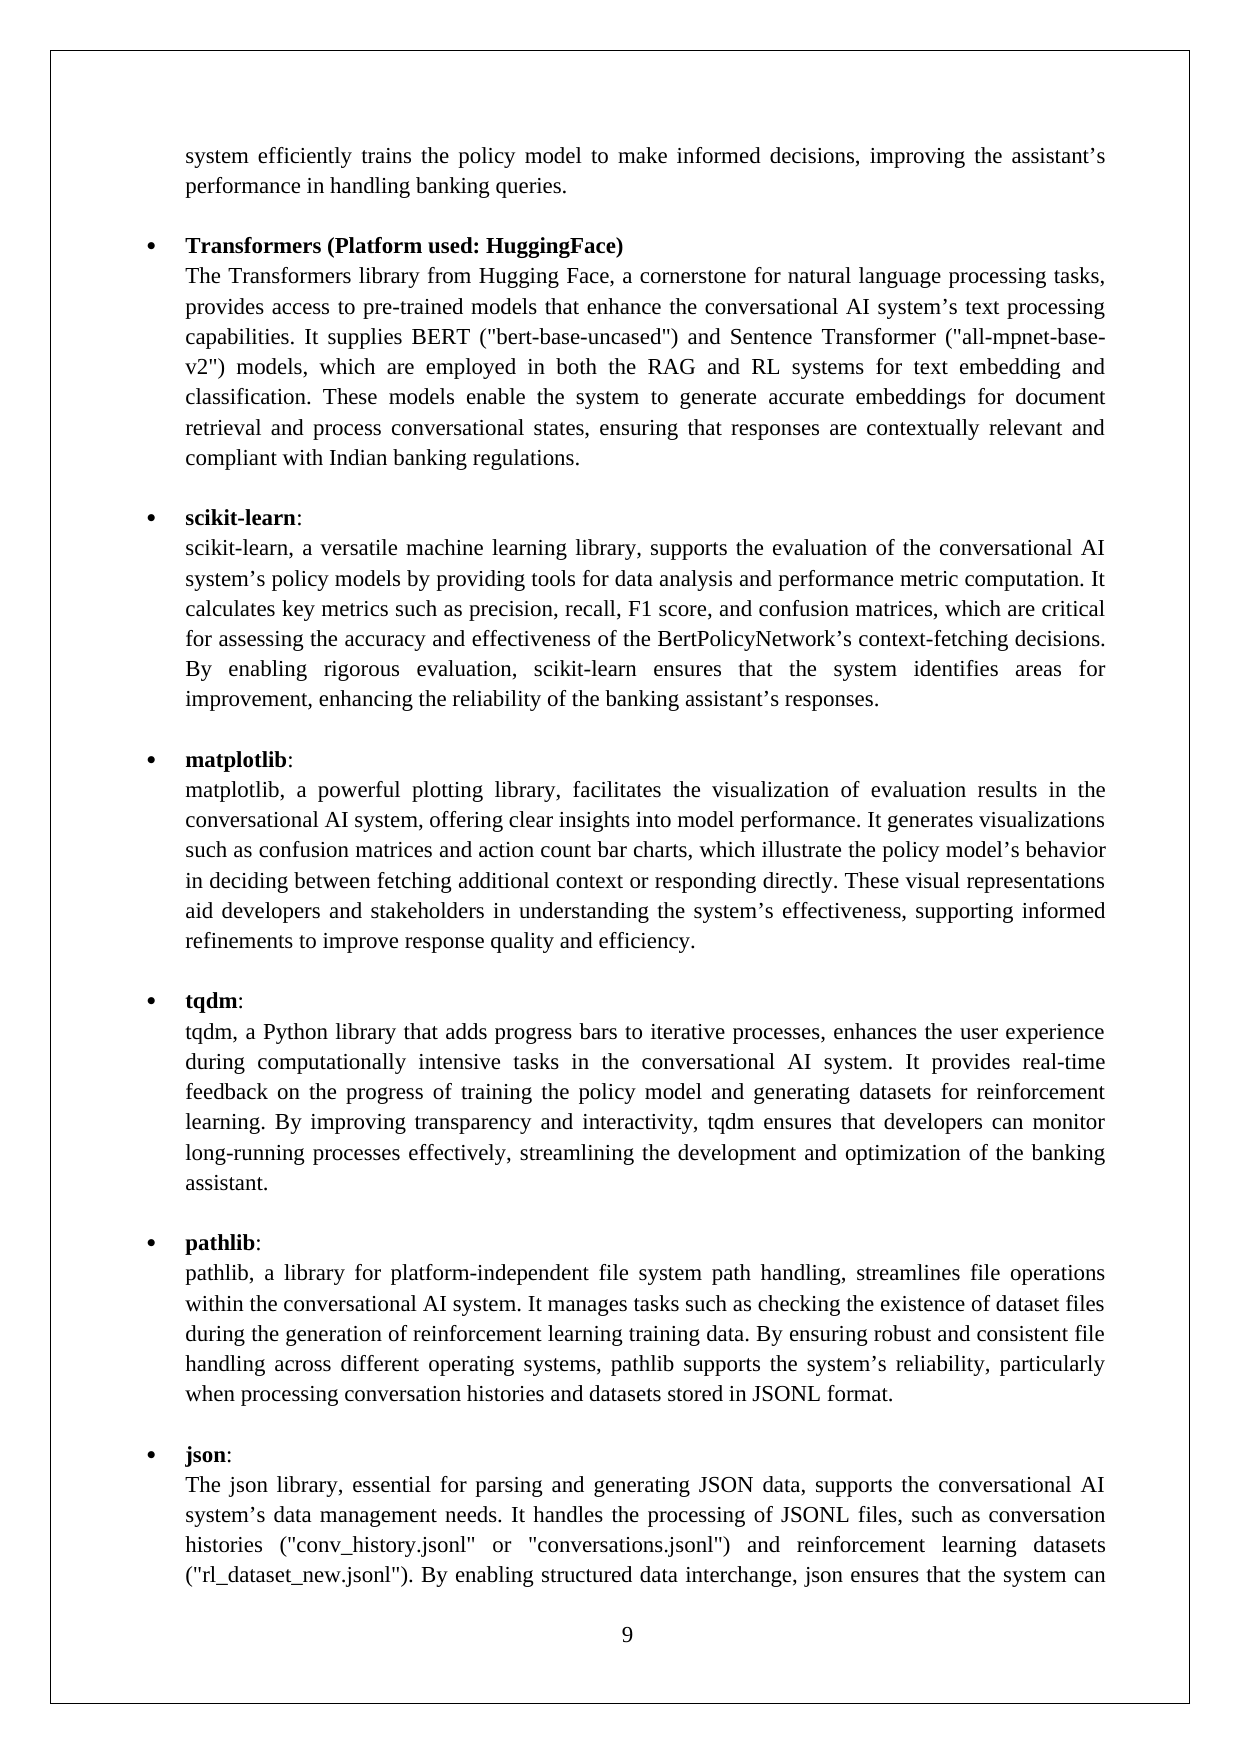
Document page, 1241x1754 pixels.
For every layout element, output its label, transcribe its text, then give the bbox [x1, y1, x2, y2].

list matplotlib: matplotlib, a powerful plotting library, facilitates the visualization of evaluation results in the conversational AI system, offering clear insights into model performance. It generates visualizations such as confusion matrices and action count bar charts, which illustrate the policy model’s behavior in deciding between fetching additional context or responding directly. These visual representations aid developers and stakeholders in understanding the system’s effectiveness, supporting informed refinements to improve response quality and efficiency. [148, 746, 1107, 953]
list Transformers (Platform used: HuggingFace) [148, 232, 1107, 259]
text The Transformers library from Hugging Face, a cornerstone for natural language processing tasks, provides access to pre-trained models that enhance the conversational AI system’s text processing capabilities. It supplies BERT ("bert-base-uncased") and Sentence Transformer ("all-mpnet-base-v2") models, which are employed in both the RAG and RL systems for text embedding and classification. These models enable the system to generate accurate embeddings for document retrieval and process conversational states, ensuring that responses are contextually relevant and compliant with Indian banking regulations. [185, 262, 1107, 470]
list pathlib: pathlib, a library for platform-independent file system path handling, streamlines file operations within the conversational AI system. It manages tasks such as checking the existence of dataset files during the generation of reinforcement learning training data. By ensuring robust and consistent file handling across different operating systems, pathlib supports the system’s reliability, particularly when processing conversation histories and datasets stored in JSONL format. [148, 1229, 1107, 1407]
list scikit-learn: scikit-learn, a versatile machine learning library, supports the evaluation of the conversational AI system’s policy models by providing tools for data analysis and performance metric computation. It calculates key metrics such as precision, recall, F1 score, and confusion matrices, which are critical for assessing the accuracy and effectiveness of the BertPolicyNetwork’s context-fetching decisions. By enabling rigorous evaluation, scikit-learn ensures that the system identifies areas for improvement, enhancing the reliability of the banking assistant’s responses. [148, 504, 1107, 712]
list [148, 142, 1107, 198]
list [148, 1441, 1107, 1588]
list tqdm: tqdm, a Python library that adds progress bars to iterative processes, enhances the user experience during computationally intensive tasks in the conversational AI system. It provides real-time feedback on the progress of training the policy model and generating datasets for reinforcement learning. By improving transparency and interactivity, tqdm ensures that developers can monitor long-running processes effectively, streamlining the development and optimization of the banking assistant. [148, 987, 1107, 1195]
